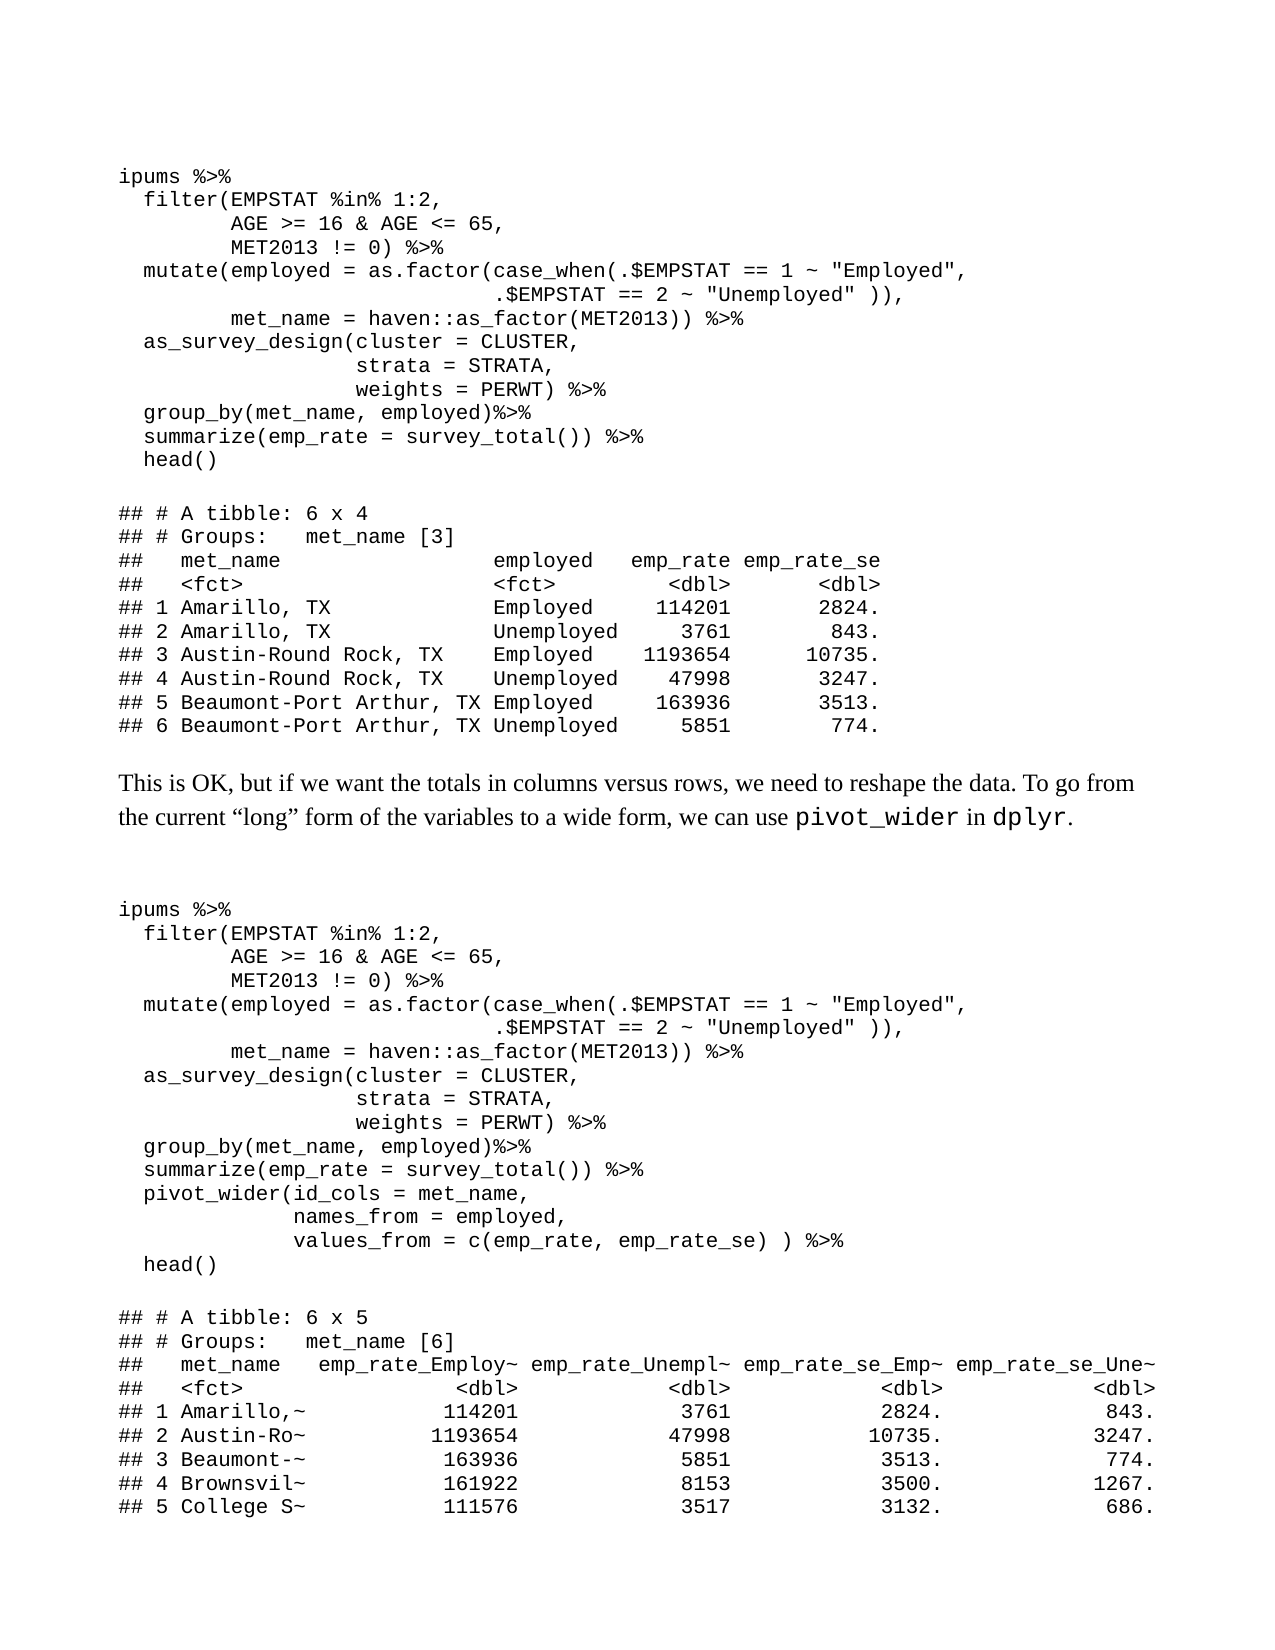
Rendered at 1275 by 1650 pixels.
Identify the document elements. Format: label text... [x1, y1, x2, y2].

text ## 1 Amarillo,~ 114201 3761 2824. 843. [118, 1402, 1157, 1425]
text weights = PERWT) %>% [118, 378, 1157, 402]
text .$EMPSTAT == 2 ~ "Unemployed" )), [118, 284, 1157, 308]
text .$EMPSTAT == 2 ~ "Unemployed" )), [118, 1017, 1157, 1041]
text ## 2 Amarillo, TX Unemployed 3761 843. [118, 621, 1157, 644]
text strata = STRATA, [118, 1088, 1157, 1112]
text This is OK, but if we want the totals in columns versus rows, we need to reshape the data. To go from the current “long” form of the variables to a wide form, we can use pivot_wider in dplyr. [118, 768, 1157, 832]
text AGE >= 16 & AGE <= 65, [118, 946, 1157, 970]
text head() [118, 1254, 1157, 1277]
text ## # A tibble: 6 x 5 [118, 1307, 1157, 1331]
text group_by(met_name, employed)%>% [118, 402, 1157, 426]
text ## 5 College S~ 111576 3517 3132. 686. [118, 1496, 1157, 1520]
text ## 5 Beaumont-Port Arthur, TX Employed 163936 3513. [118, 692, 1157, 715]
text as_survey_design(cluster = CLUSTER, [118, 1065, 1157, 1088]
text pivot_wider(id_cols = met_name, [118, 1183, 1157, 1207]
text names_from = employed, [118, 1207, 1157, 1230]
text mutate(employed = as.factor(case_when(.$EMPSTAT == 1 ~ "Employed", [118, 994, 1157, 1017]
text values_from = c(emp_rate, emp_rate_se) ) %>% [118, 1230, 1157, 1254]
text head() [118, 449, 1157, 473]
text ## # Groups: met_name [6] [118, 1331, 1157, 1354]
text ipums %>% [118, 166, 1157, 189]
text AGE >= 16 & AGE <= 65, [118, 213, 1157, 237]
text weights = PERWT) %>% [118, 1112, 1157, 1136]
text filter(EMPSTAT %in% 1:2, [118, 923, 1157, 946]
text ipums %>% [118, 899, 1157, 923]
text ## 6 Beaumont-Port Arthur, TX Unemployed 5851 774. [118, 715, 1157, 739]
text met_name = haven::as_factor(MET2013)) %>% [118, 1041, 1157, 1065]
text ## met_name emp_rate_Employ~ emp_rate_Unempl~ emp_rate_se_Emp~ emp_rate_se_Une~ [118, 1354, 1157, 1378]
text ## 2 Austin-Ro~ 1193654 47998 10735. 3247. [118, 1425, 1157, 1449]
text met_name = haven::as_factor(MET2013)) %>% [118, 308, 1157, 331]
text summarize(emp_rate = survey_total()) %>% [118, 426, 1157, 449]
text ## met_name employed emp_rate emp_rate_se [118, 550, 1157, 573]
text MET2013 != 0) %>% [118, 970, 1157, 994]
text strata = STRATA, [118, 355, 1157, 378]
text mutate(employed = as.factor(case_when(.$EMPSTAT == 1 ~ "Employed", [118, 260, 1157, 284]
text ## 4 Brownsvil~ 161922 8153 3500. 1267. [118, 1472, 1157, 1496]
text ## <fct> <dbl> <dbl> <dbl> <dbl> [118, 1378, 1157, 1402]
text ## 3 Beaumont-~ 163936 5851 3513. 774. [118, 1449, 1157, 1472]
text ## <fct> <fct> <dbl> <dbl> [118, 573, 1157, 597]
text filter(EMPSTAT %in% 1:2, [118, 189, 1157, 213]
text ## 3 Austin-Round Rock, TX Employed 1193654 10735. [118, 644, 1157, 668]
text ## 1 Amarillo, TX Employed 114201 2824. [118, 597, 1157, 621]
text summarize(emp_rate = survey_total()) %>% [118, 1159, 1157, 1183]
text group_by(met_name, employed)%>% [118, 1136, 1157, 1159]
text ## # Groups: met_name [3] [118, 526, 1157, 550]
text MET2013 != 0) %>% [118, 237, 1157, 260]
text as_survey_design(cluster = CLUSTER, [118, 331, 1157, 355]
text ## 4 Austin-Round Rock, TX Unemployed 47998 3247. [118, 668, 1157, 692]
text ## # A tibble: 6 x 4 [118, 503, 1157, 526]
